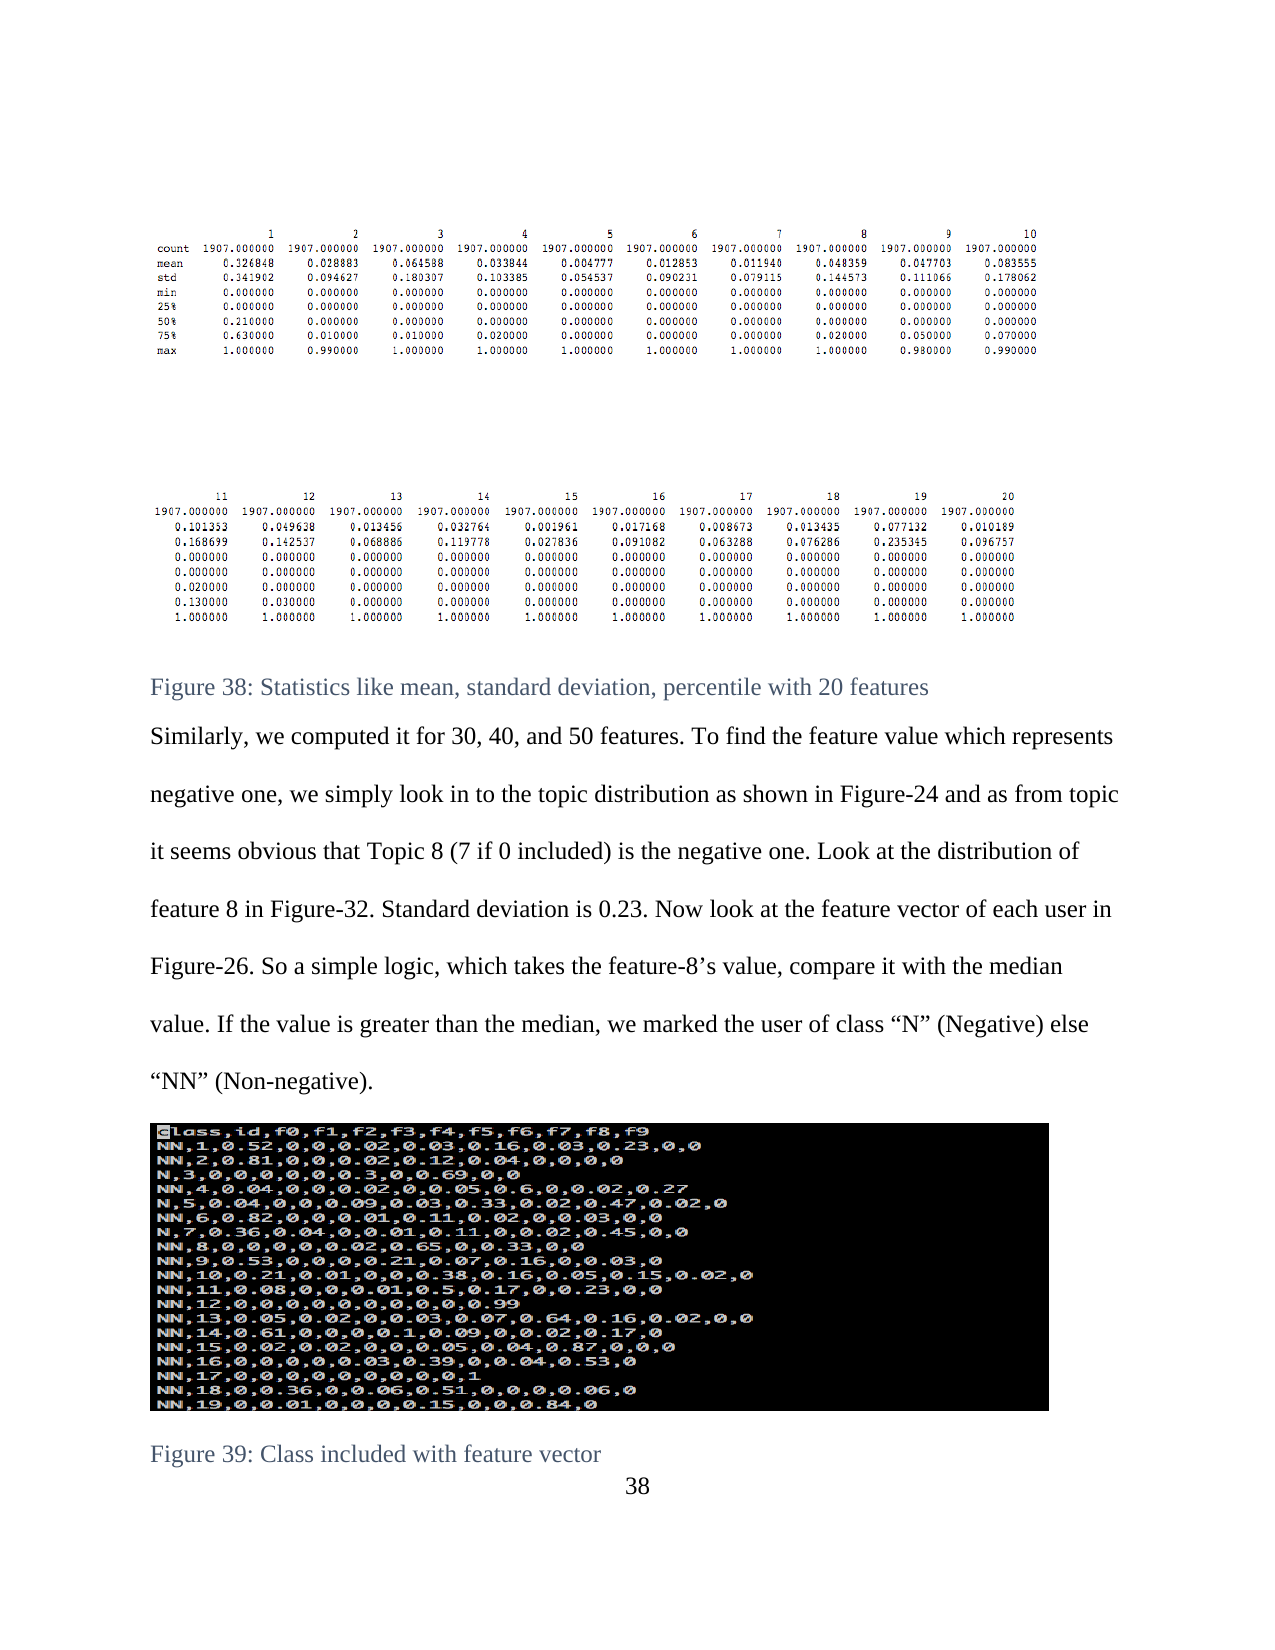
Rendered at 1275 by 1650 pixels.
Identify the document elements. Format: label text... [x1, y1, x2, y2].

text Figure 38: Statistics like mean, standard deviation, percentile with 20 features [150, 672, 1125, 700]
text Similarly, we computed it for 30, 40, and 50 features. To find the feature value which represents negative one, we simply look in to the topic distribution as shown in Figure-24 and as from topic it seems obvious that Topic 8 (7 if 0 included) is the negative one. Look at the distribution of feature 8 in Figure-32. Standard deviation is 0.23. Now look at the feature vector of each user in Figure-26. So a simple logic, which takes the feature-8’s value, compare it with the median value. If the value is greater than the median, we marked the user of class “N” (Negative) else “NN” (Non-negative). [150, 721, 1125, 1095]
picture [150, 207, 1050, 447]
picture [150, 475, 1050, 643]
picture [150, 1123, 1049, 1411]
text Figure 39: Class included with feature vector [150, 1439, 1125, 1468]
